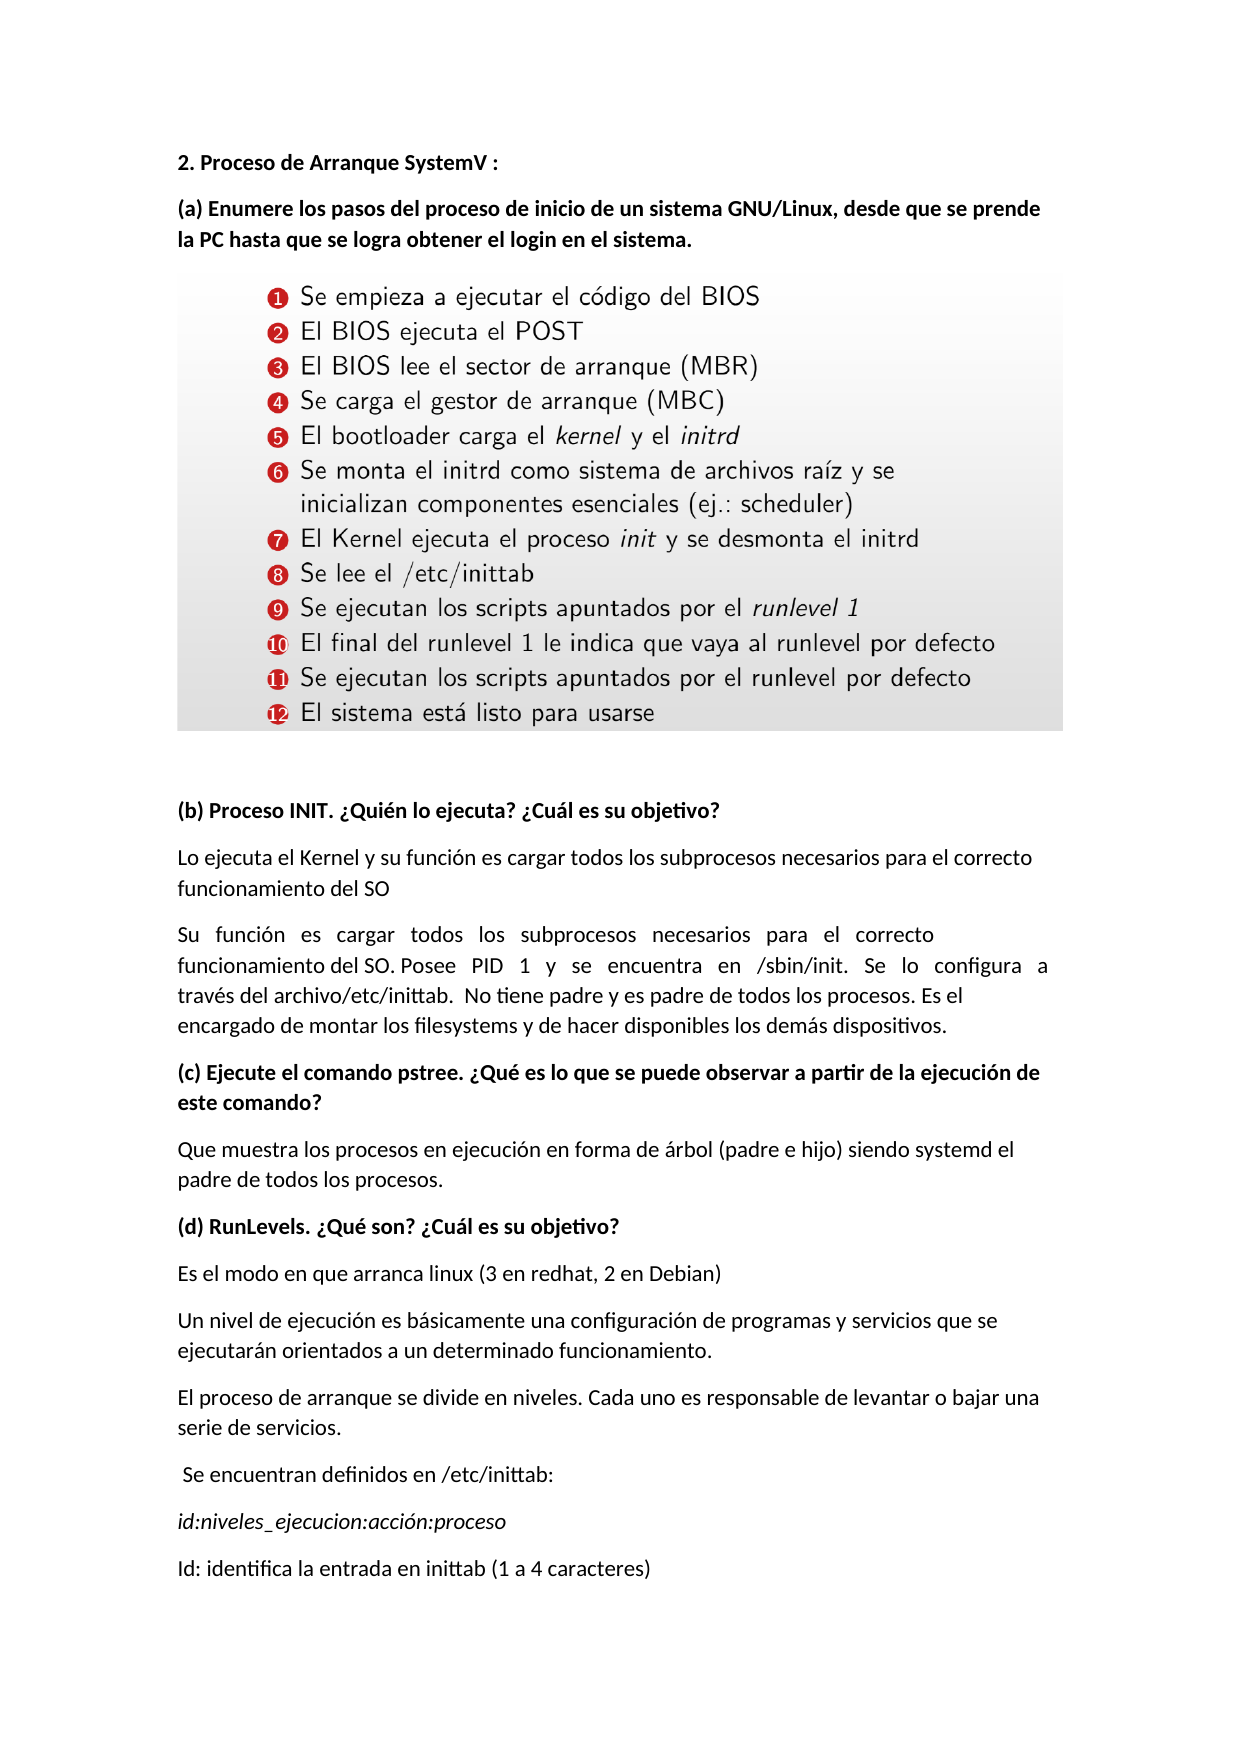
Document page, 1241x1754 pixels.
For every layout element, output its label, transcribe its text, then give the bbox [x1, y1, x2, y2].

text (c) Ejecute el comando pstree. ¿Qué es lo que se puede observar a partir de la ejecución de este comando? [177, 1058, 1063, 1116]
text Un nivel de ejecución es básicamente una configuración de programas y servicios que se ejecutarán orientados a un determinado funcionamiento. [177, 1306, 1063, 1364]
text Es el modo en que arranca linux (3 en redhat, 2 en Debian) [177, 1259, 1063, 1287]
text Su función es cargar todos los subprocesos necesarios para el correcto funcionamiento del SO. Posee PID 1 y se encuentra en /sbin/init. Se lo configura a través del archivo/etc/inittab. No tiene padre y es padre de todos los procesos. Es el encargado de montar los filesystems y de hacer disponibles los demás dispositivos. [177, 921, 1063, 1039]
text Lo ejecuta el Kernel y su función es cargar todos los subprocesos necesarios para el correcto funcionamiento del SO [177, 843, 1063, 902]
text Que muestra los procesos en ejecución en forma de árbol (padre e hijo) siendo systemd el padre de todos los procesos. [177, 1135, 1063, 1193]
text (b) Proceso INIT. ¿Quién lo ejecuta? ¿Cuál es su objetivo? [177, 797, 1063, 825]
text (a) Enumere los pasos del proceso de inicio de un sistema GNU/Linux, desde que se prende la PC hasta que se logra obtener el login en el sistema. [177, 194, 1063, 253]
text Id: identifica la entrada en inittab (1 a 4 caracteres) [177, 1554, 1063, 1582]
text (d) RunLevels. ¿Qué son? ¿Cuál es su objetivo? [177, 1212, 1063, 1240]
text Se encuentran definidos en /etc/inittab: [177, 1460, 1063, 1488]
text 2. Proceso de Arranque SystemV : [177, 148, 1063, 176]
text El proceso de arranque se divide en niveles. Cada uno es responsable de levantar o bajar una serie de servicios. [177, 1383, 1063, 1441]
picture [177, 271, 1063, 731]
text id:niveles_ejecucion:acción:proceso [177, 1507, 1063, 1535]
